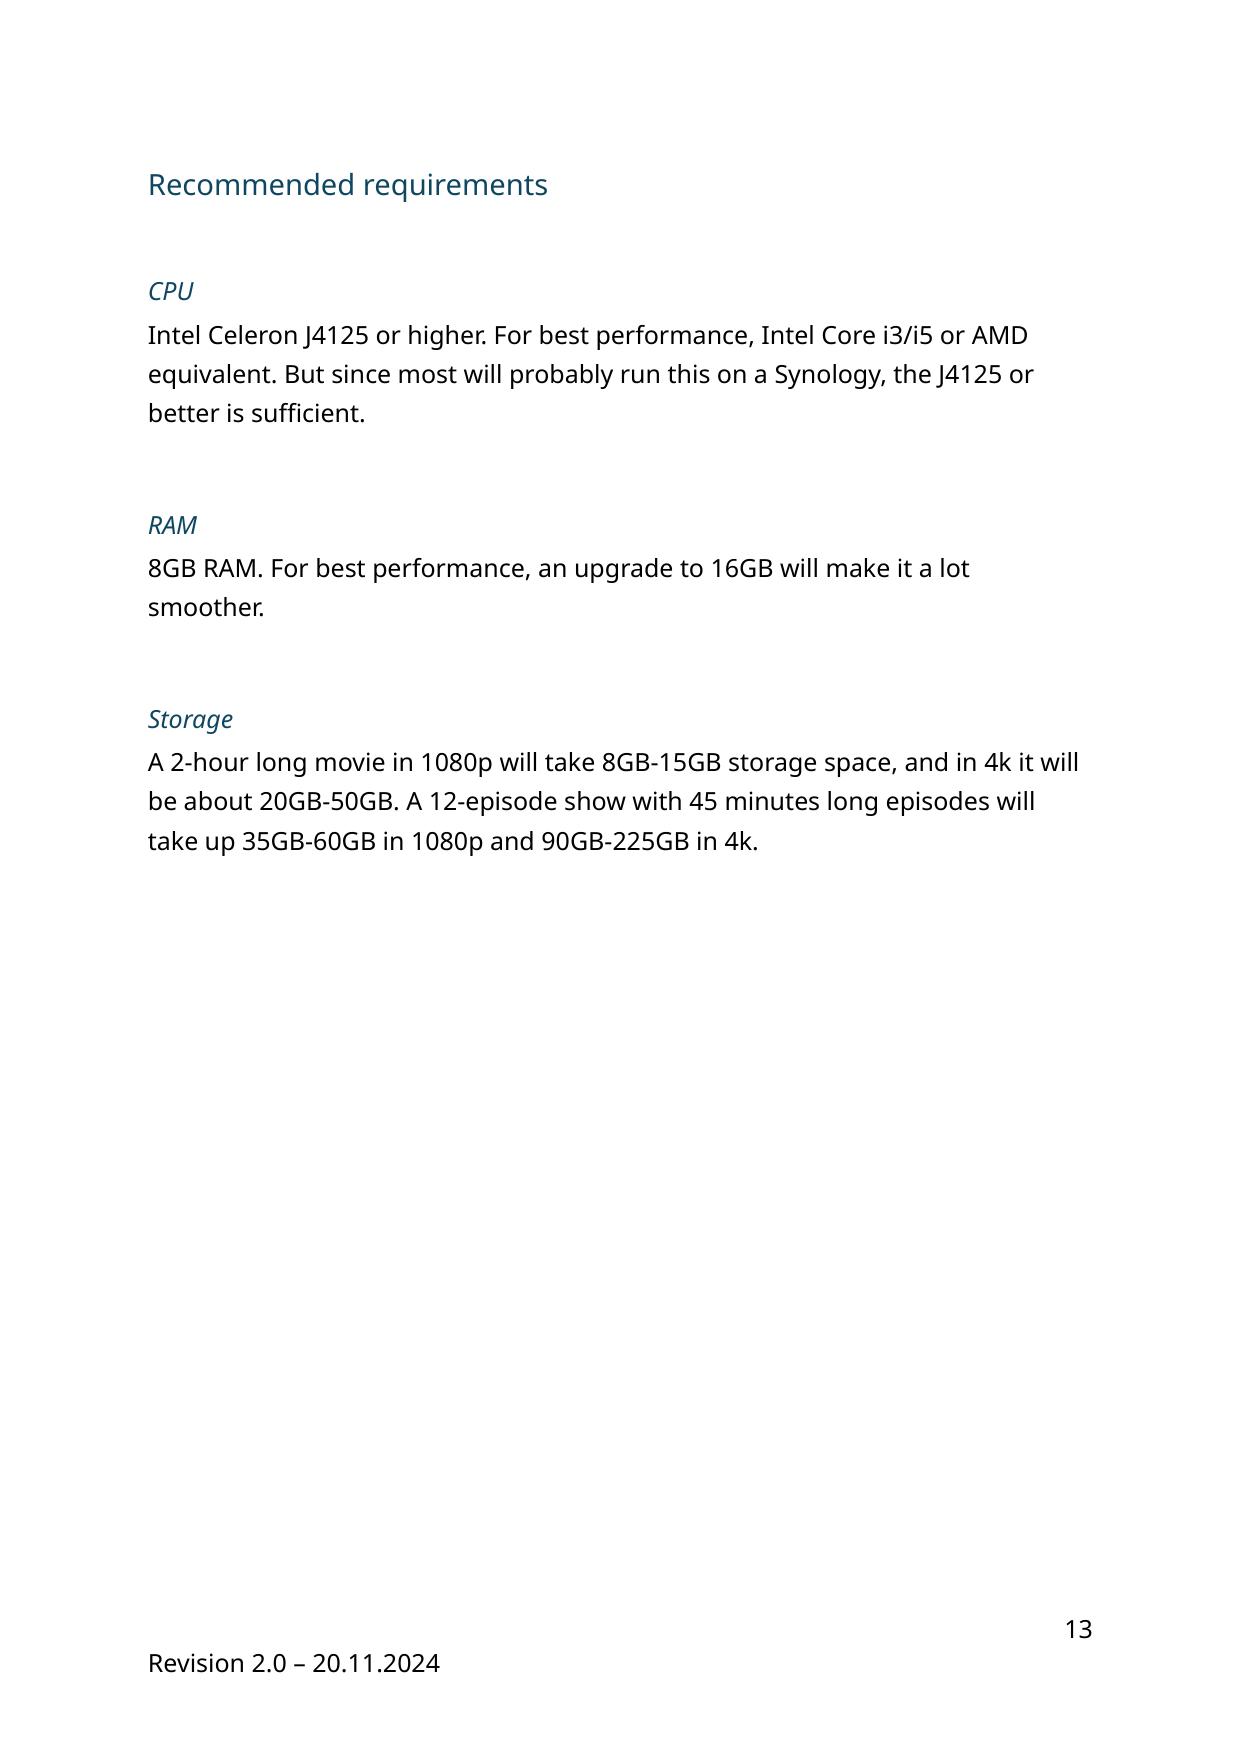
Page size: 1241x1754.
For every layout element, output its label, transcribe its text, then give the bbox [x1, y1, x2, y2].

subtitle Storage [148, 702, 1093, 736]
subtitle Recommended requirements [148, 164, 1093, 204]
text 8GB RAM. For best performance, an upgrade to 16GB will make it a lot smoother. [148, 551, 1093, 624]
subtitle CPU [148, 274, 1093, 308]
text A 2-hour long movie in 1080p will take 8GB-15GB storage space, and in 4k it will be about 20GB-50GB. A 12-episode show with 45 minutes long episodes will take up 35GB-60GB in 1080p and 90GB-225GB in 4k. [148, 745, 1093, 857]
subtitle RAM [148, 507, 1093, 541]
text Intel Celeron J4125 or higher. For best performance, Intel Core i3/i5 or AMD equivalent. But since most will probably run this on a Synology, the J4125 or better is sufficient. [148, 317, 1093, 430]
